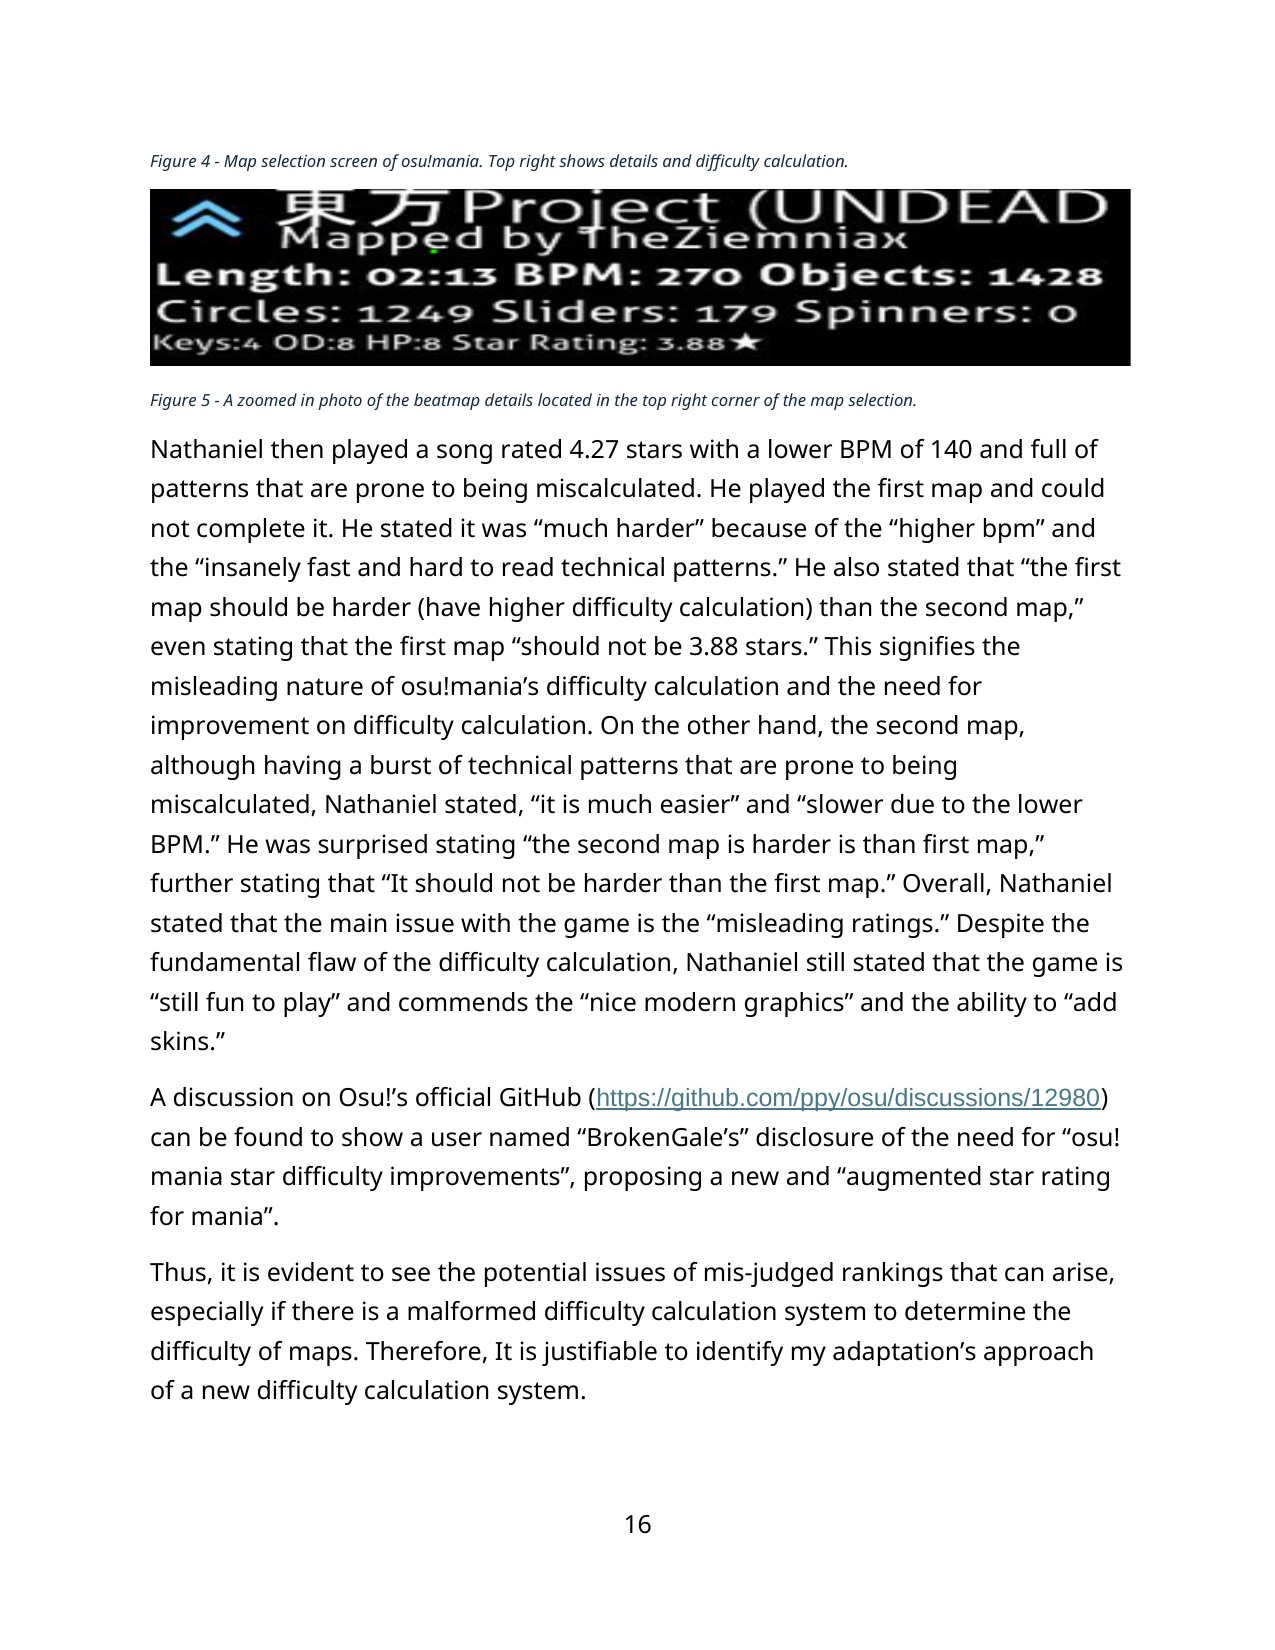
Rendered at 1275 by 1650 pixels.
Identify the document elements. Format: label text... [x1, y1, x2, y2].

text Nathaniel then played a song rated 4.27 stars with a lower BPM of 140 and full of patterns that are prone to being miscalculated. He played the first map and could not complete it. He stated it was “much harder” because of the “higher bpm” and the “insanely fast and hard to read technical patterns.” He also stated that “the first map should be harder (have higher difficulty calculation) than the second map,” even stating that the first map “should not be 3.88 stars.” This signifies the misleading nature of osu!mania’s difficulty calculation and the need for improvement on difficulty calculation. On the other hand, the second map, although having a burst of technical patterns that are prone to being miscalculated, Nathaniel stated, “it is much easier” and “slower due to the lower BPM.” He was surprised stating “the second map is harder is than first map,” further stating that “It should not be harder than the first map.” Overall, Nathaniel stated that the main issue with the game is the “misleading ratings.” Despite the fundamental flaw of the difficulty calculation, Nathaniel still stated that the game is “still fun to play” and commends the “nice modern graphics” and the ability to “add skins.” [150, 432, 1125, 1058]
picture [150, 189, 1131, 366]
text Thus, it is evident to see the potential issues of mis-judged rankings that can arise, especially if there is a malformed difficulty calculation system to determine the difficulty of maps. Therefore, It is justifiable to identify my adaptation’s approach of a new difficulty calculation system. [150, 1254, 1125, 1407]
text Figure 5 - A zoomed in photo of the beatmap details located in the top right corner of the map selection. [150, 388, 1125, 411]
text A discussion on Osu!’s official GitHub (https://github.com/ppy/osu/discussions/12980) can be found to show a user named “BrokenGale’s” disclosure of the need for “osu!mania star difficulty improvements”, proposing a new and “augmented star rating for mania”. [150, 1080, 1125, 1232]
